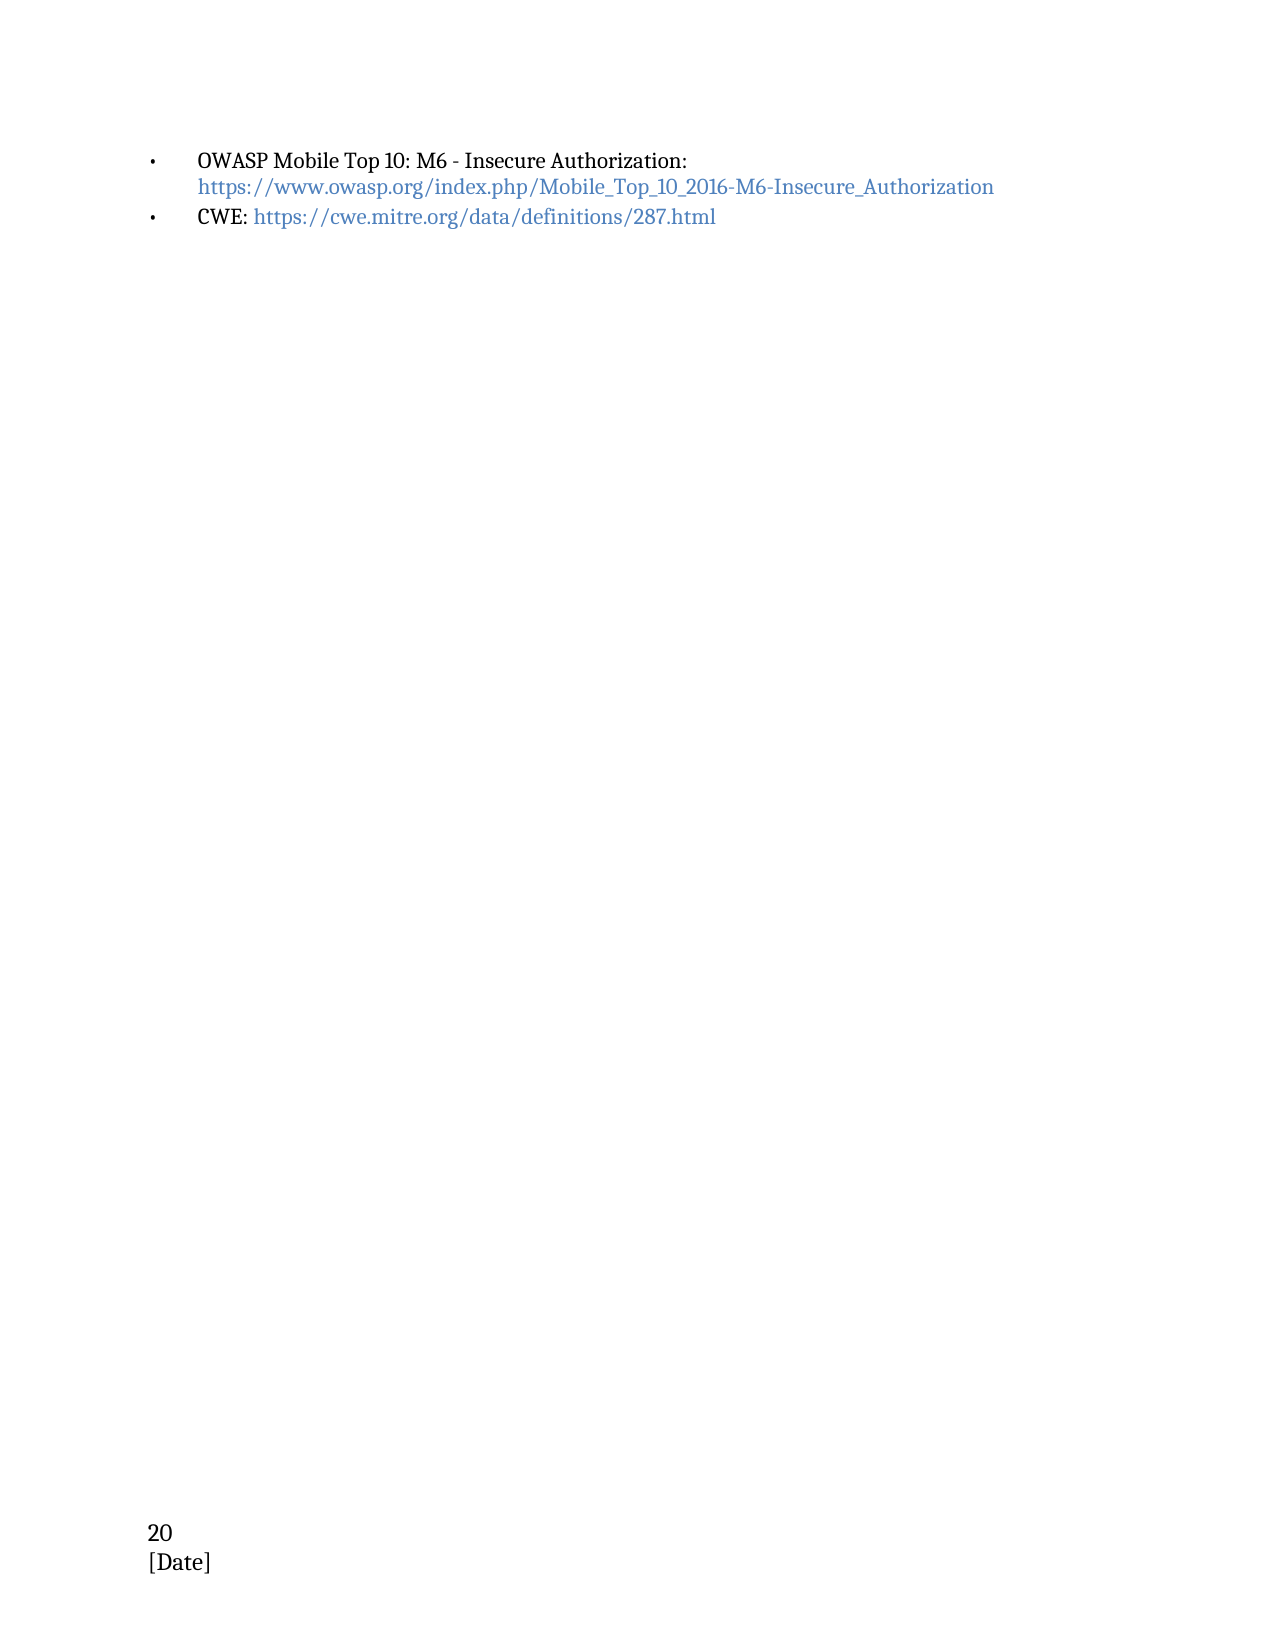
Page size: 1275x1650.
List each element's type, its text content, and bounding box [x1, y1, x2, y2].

list CWE: https://cwe.mitre.org/data/definitions/287.html [148, 204, 1127, 230]
list OWASP Mobile Top 10: M6 - Insecure Authorization: https://www.owasp.org/index.php/Mobile_Top_10_2016-M6-Insecure_Authorization [148, 148, 1127, 200]
